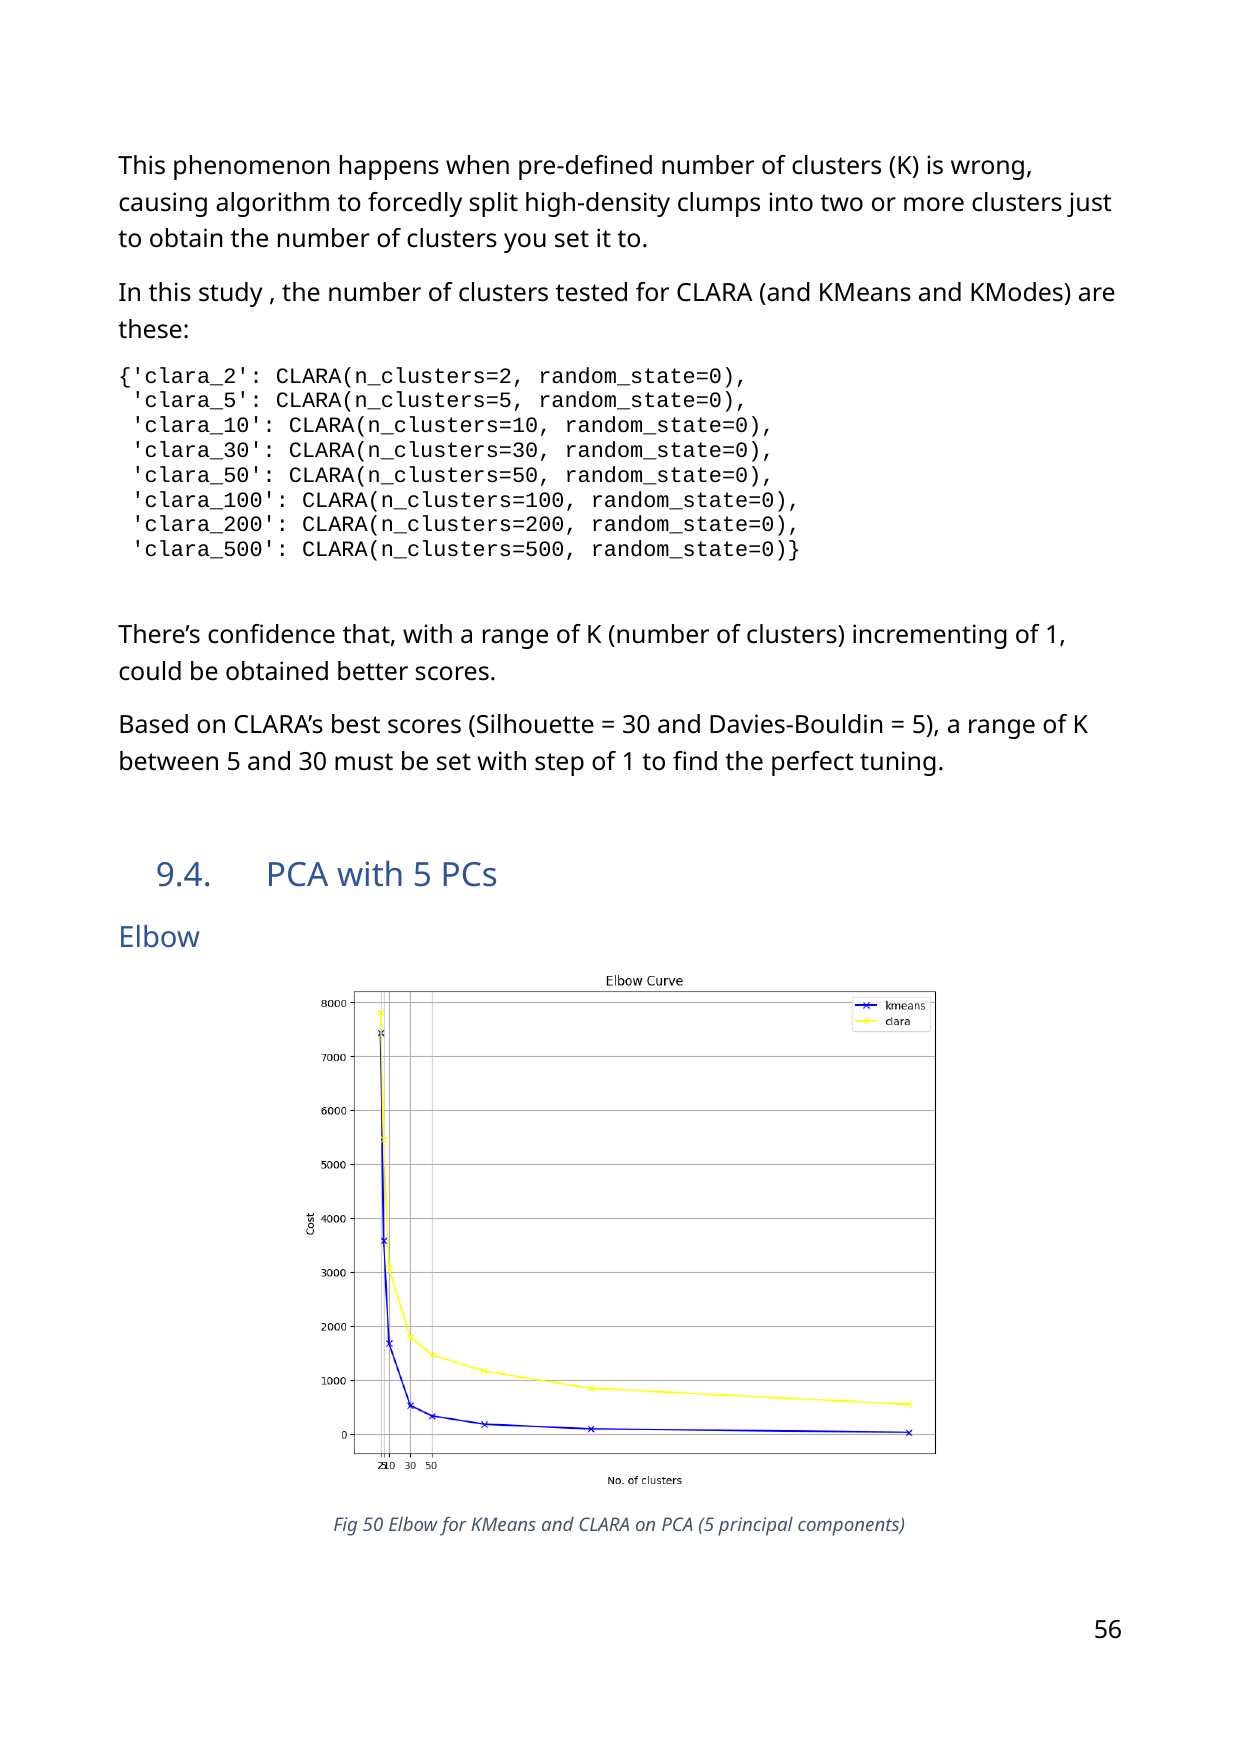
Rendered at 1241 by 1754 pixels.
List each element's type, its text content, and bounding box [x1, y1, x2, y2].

text {'clara_2': CLARA(n_clusters=2, random_state=0), [118, 365, 1122, 389]
text 'clara_5': CLARA(n_clusters=5, random_state=0), [118, 389, 1122, 414]
text Based on CLARA’s best scores (Silhouette = 30 and Davies-Bouldin = 5), a range of K between 5 and 30 must be set with step of 1 to find the perfect tuning. [118, 707, 1122, 778]
text 'clara_100': CLARA(n_clusters=100, random_state=0), [118, 489, 1122, 513]
text 'clara_10': CLARA(n_clusters=10, random_state=0), [118, 414, 1122, 439]
text 'clara_30': CLARA(n_clusters=30, random_state=0), [118, 439, 1122, 464]
text Fig 50 Elbow for KMeans and CLARA on PCA (5 principal components) [118, 1512, 1122, 1537]
text 'clara_500': CLARA(n_clusters=500, random_state=0)} [118, 538, 1122, 563]
text This phenomenon happens when pre-defined number of clusters (K) is wrong, causing algorithm to forcedly split high-density clumps into two or more clusters just to obtain the number of clusters you set it to. [118, 148, 1122, 255]
text 'clara_50': CLARA(n_clusters=50, random_state=0), [118, 464, 1122, 489]
text 'clara_200': CLARA(n_clusters=200, random_state=0), [118, 513, 1122, 538]
subtitle PCA with 5 PCs [156, 850, 1122, 896]
picture [298, 967, 942, 1493]
text In this study , the number of clusters tested for CLARA (and KMeans and KModes) are these: [118, 274, 1122, 345]
subtitle Elbow [118, 916, 1122, 956]
text There’s confidence that, with a range of K (number of clusters) incrementing of 1, could be obtained better scores. [118, 617, 1122, 687]
